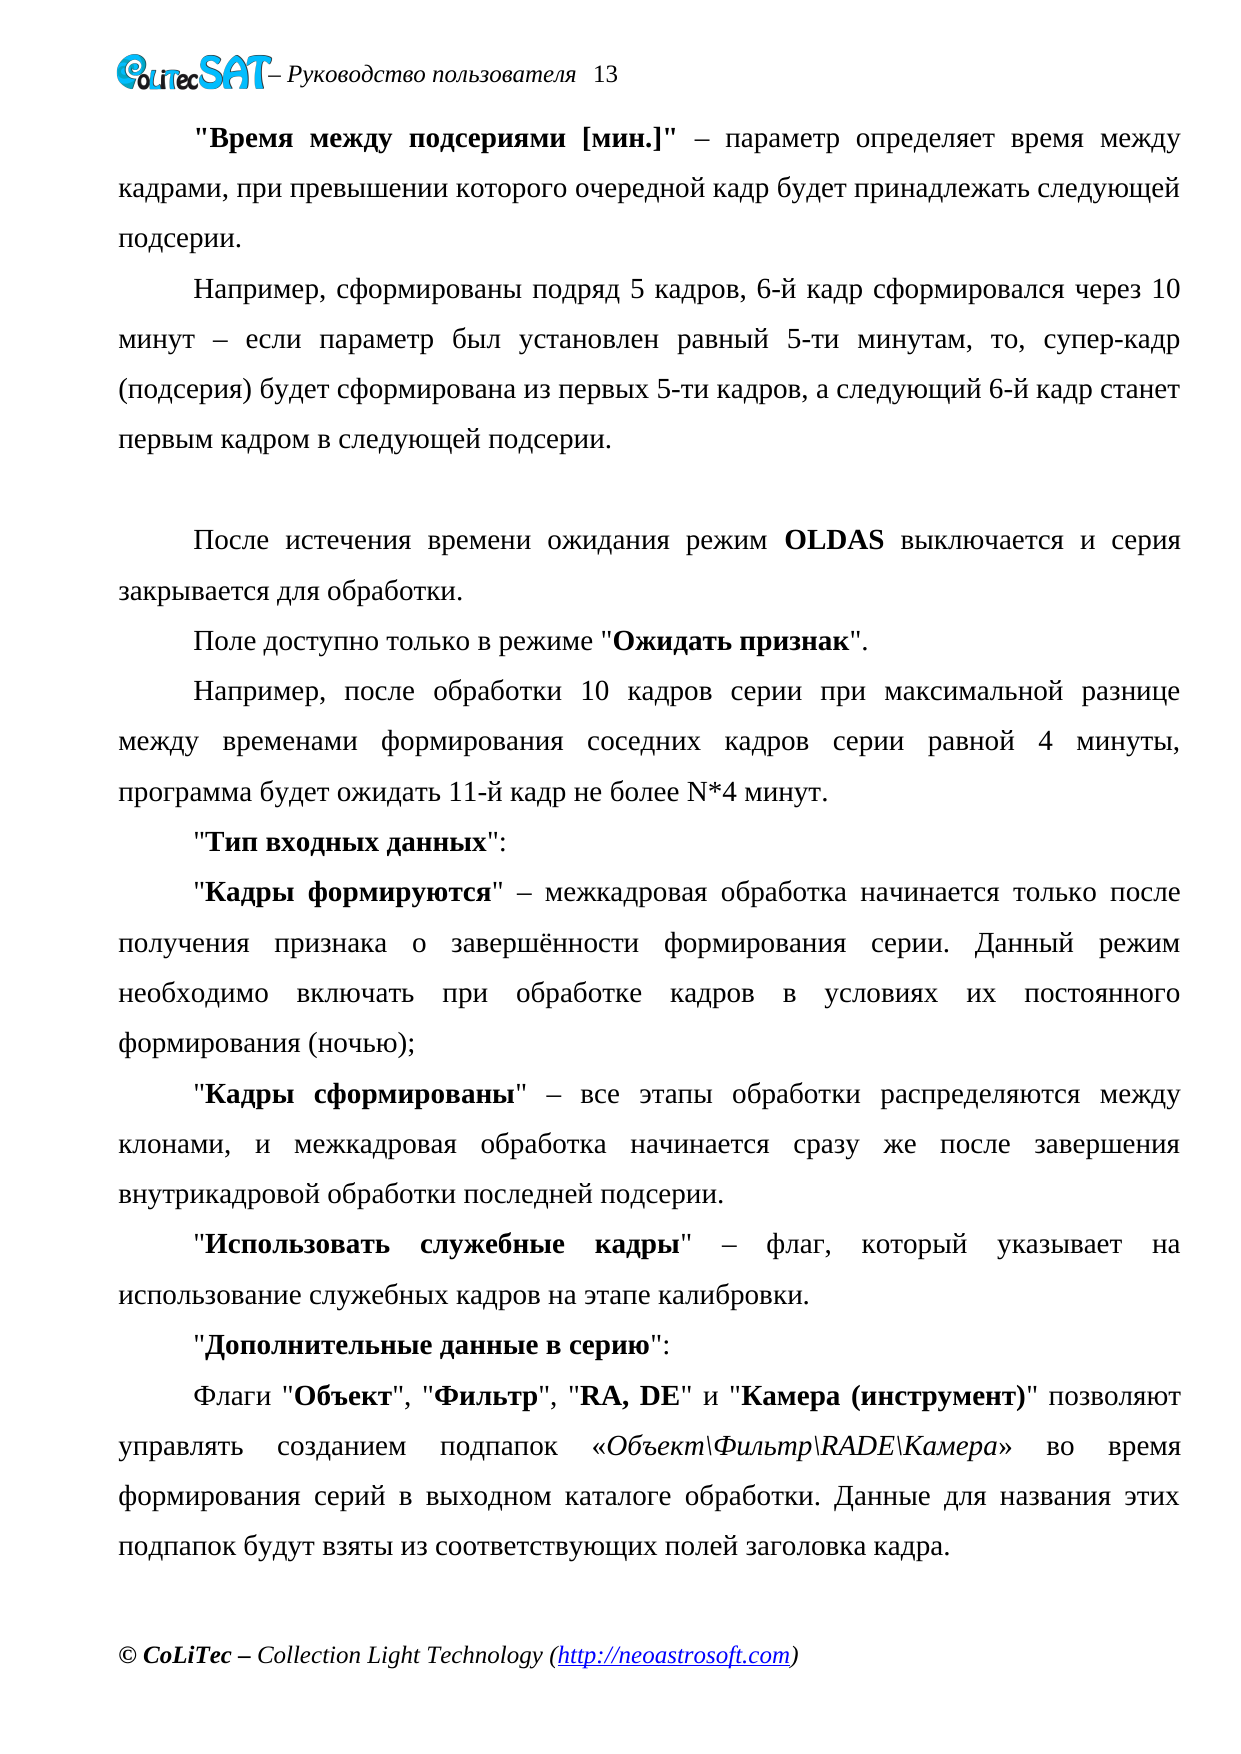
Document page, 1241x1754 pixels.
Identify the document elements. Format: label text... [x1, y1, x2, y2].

text "Тип входных данных": [118, 824, 1181, 858]
list "Время между подсериями [мин.]" – параметр определяет время между кадрами, при превышении которого очередной кадр будет принадлежать следующей подсерии. [118, 120, 1181, 254]
list Например, сформированы подряд 5 кадров, 6-й кадр сформировался через 10 минут – если параметр был установлен равный 5-ти минутам, то, супер-кадр (подсерия) будет сформирована из первых 5-ти кадров, а следующий 6-й кадр станет первым кадром в следующей подсерии. [118, 271, 1181, 455]
list Например, после обработки 10 кадров серии при максимальной разнице между временами формирования соседних кадров серии равной 4 минуты, программа будет ожидать 11-й кадр не более N*4 минут. [118, 673, 1181, 807]
list Поле доступно только в режиме "Ожидать признак". [118, 623, 1181, 656]
list "Кадры сформированы" – все этапы обработки распределяются между клонами, и межкадровая обработка начинается сразу же после завершения внутрикадровой обработки последней подсерии. [118, 1076, 1181, 1210]
list Флаги "Объект", "Фильтр", "RA, DE" и "Камера (инструмент)" позволяют управлять созданием подпапок «Объект\Фильтр\RADE\Камера» во время формирования серий в выходном каталоге обработки. Данные для названия этих подпапок будут взяты из соответствующих полей заголовка кадра. [118, 1378, 1181, 1562]
list "Использовать служебные кадры" – флаг, который указывает на использование служебных кадров на этапе калибровки. [118, 1227, 1181, 1311]
picture [115, 53, 275, 91]
text "Дополнительные данные в серию": [118, 1327, 1181, 1361]
text "Кадры формируются" – межкадровая обработка начинается только после получения признака о завершённости формирования серии. Данный режим необходимо включать при обработке кадров в условиях их постоянного формирования (ночью); [118, 874, 1181, 1059]
list После истечения времени ожидания режим OLDAS выключается и серия закрывается для обработки. [118, 522, 1181, 606]
